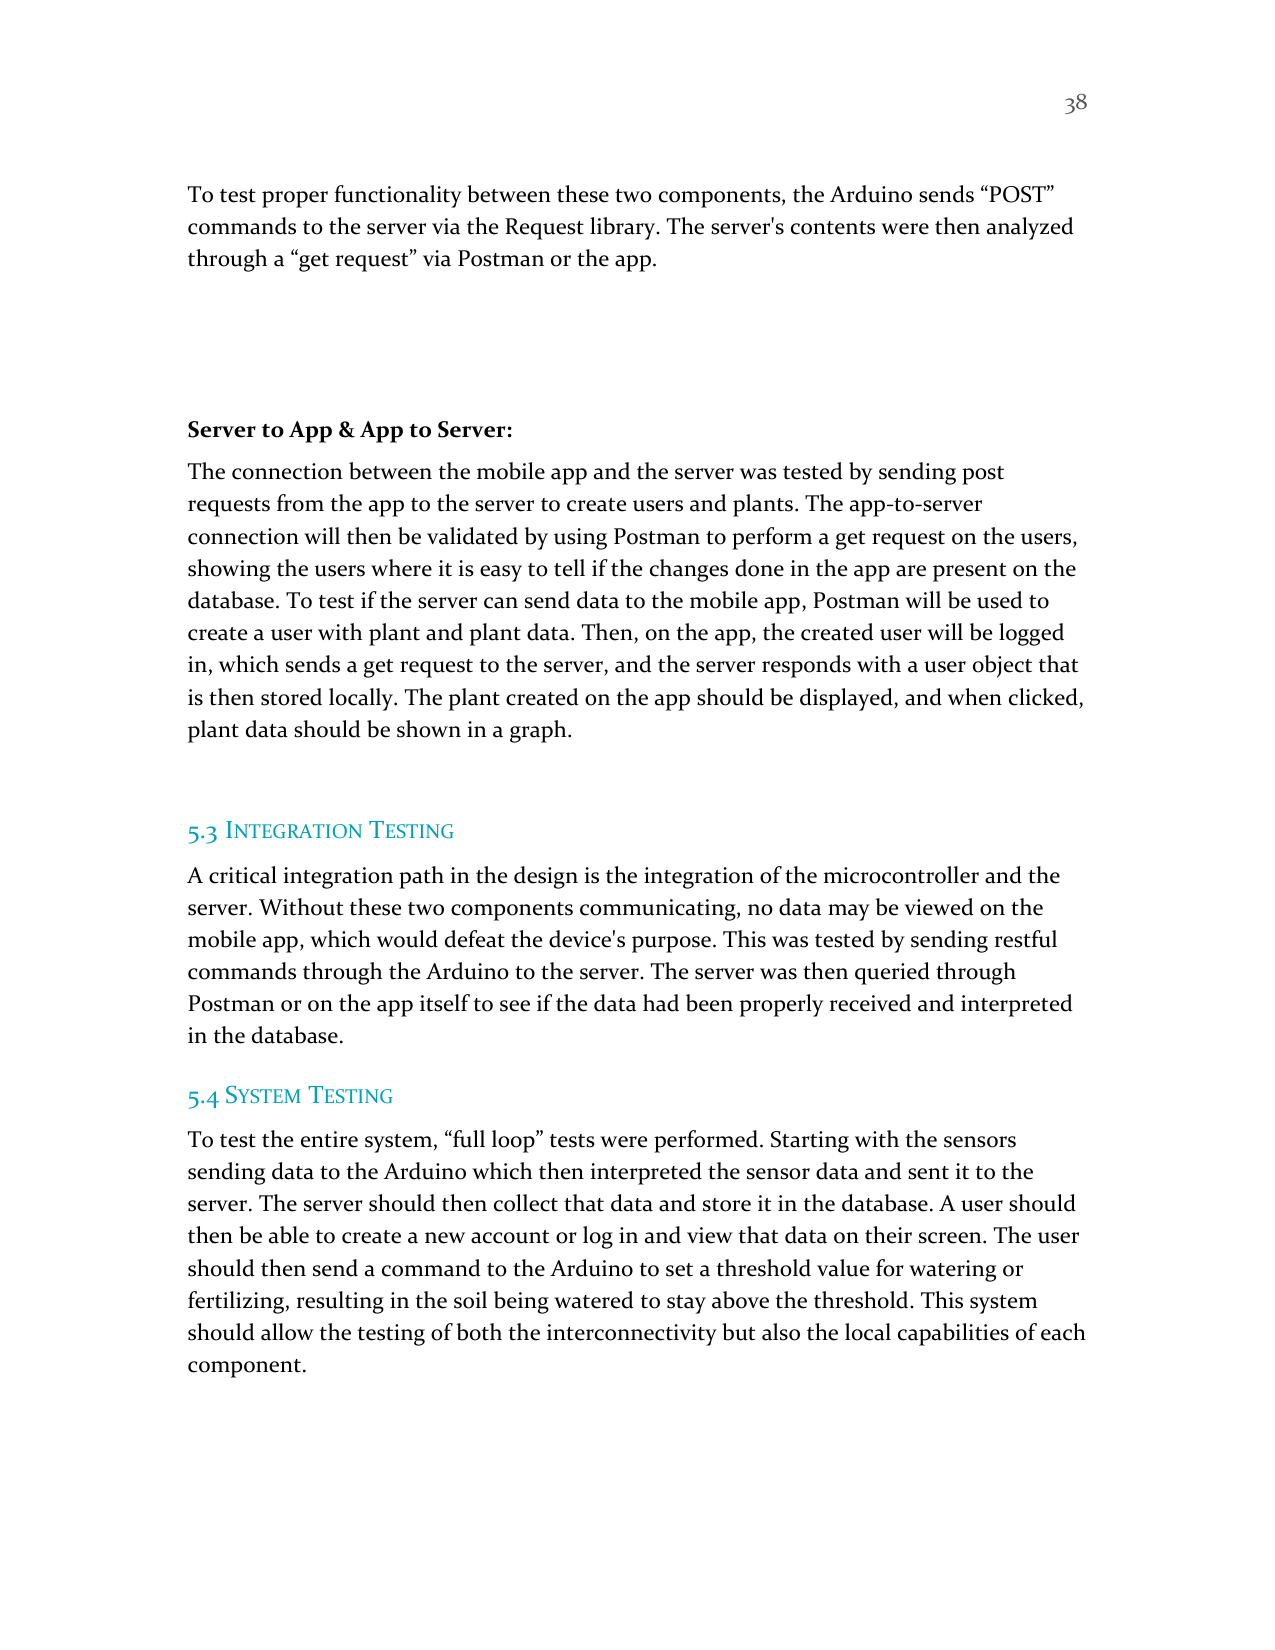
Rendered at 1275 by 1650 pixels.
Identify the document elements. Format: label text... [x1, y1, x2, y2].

text Server to App & App to Server: [187, 415, 1087, 443]
text To test the entire system, “full loop” tests were performed. Starting with the sensors sending data to the Arduino which then interpreted the sensor data and sent it to the server. The server should then collect that data and store it in the database. A user should then be able to create a new account or log in and view that data on their screen. The user should then send a command to the Arduino to set a threshold value for watering or fertilizing, resulting in the soil being watered to stay above the threshold. This system should allow the testing of both the interconnectivity but also the local capabilities of each component. [187, 1125, 1087, 1378]
text To test proper functionality between these two components, the Arduino sends “POST” commands to the server via the Request library. The server's contents were then analyzed through a “get request” via Postman or the app. [187, 180, 1087, 272]
subtitle System Testing [187, 1079, 1087, 1109]
text The connection between the mobile app and the server was tested by sending post requests from the app to the server to create users and plants. The app-to-server connection will then be validated by using Postman to perform a get request on the users, showing the users where it is easy to tell if the changes done in the app are present on the database. To test if the server can send data to the mobile app, Postman will be used to create a user with plant and plant data. Then, on the app, the created user will be logged in, which sends a get request to the server, and the server responds with a user object that is then stored locally. The plant created on the app should be displayed, and when clicked, plant data should be shown in a graph. [187, 457, 1087, 743]
text A critical integration path in the design is the integration of the microcontroller and the server. Without these two components communicating, no data may be viewed on the mobile app, which would defeat the device's purpose. This was tested by sending restful commands through the Arduino to the server. The server was then queried through Postman or on the app itself to see if the data had been properly received and interpreted in the database. [187, 861, 1087, 1050]
subtitle Integration Testing [187, 815, 1087, 845]
